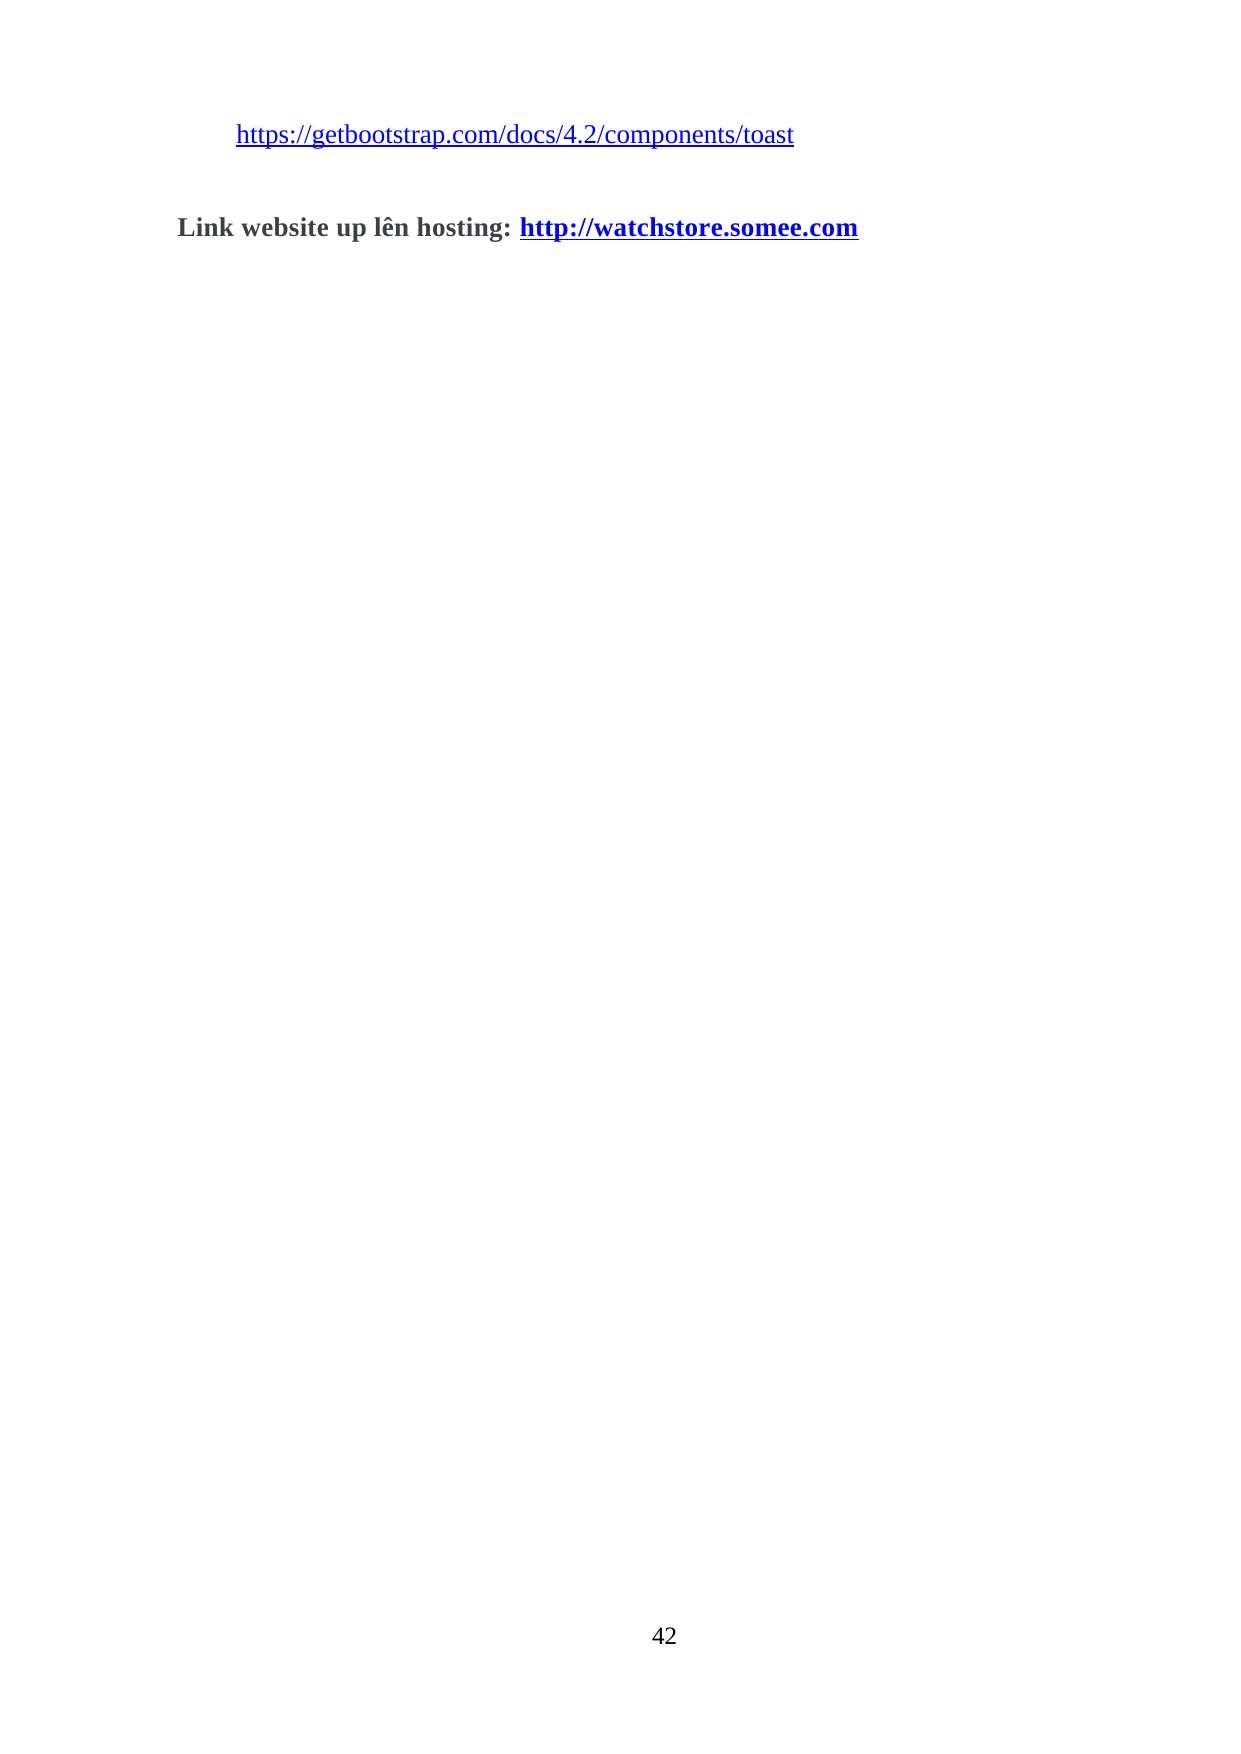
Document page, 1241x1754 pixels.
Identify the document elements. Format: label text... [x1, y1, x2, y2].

text https://getbootstrap.com/docs/4.2/components/toast [177, 118, 1152, 149]
text Link website up lên hosting: http://watchstore.somee.com [177, 211, 1152, 243]
